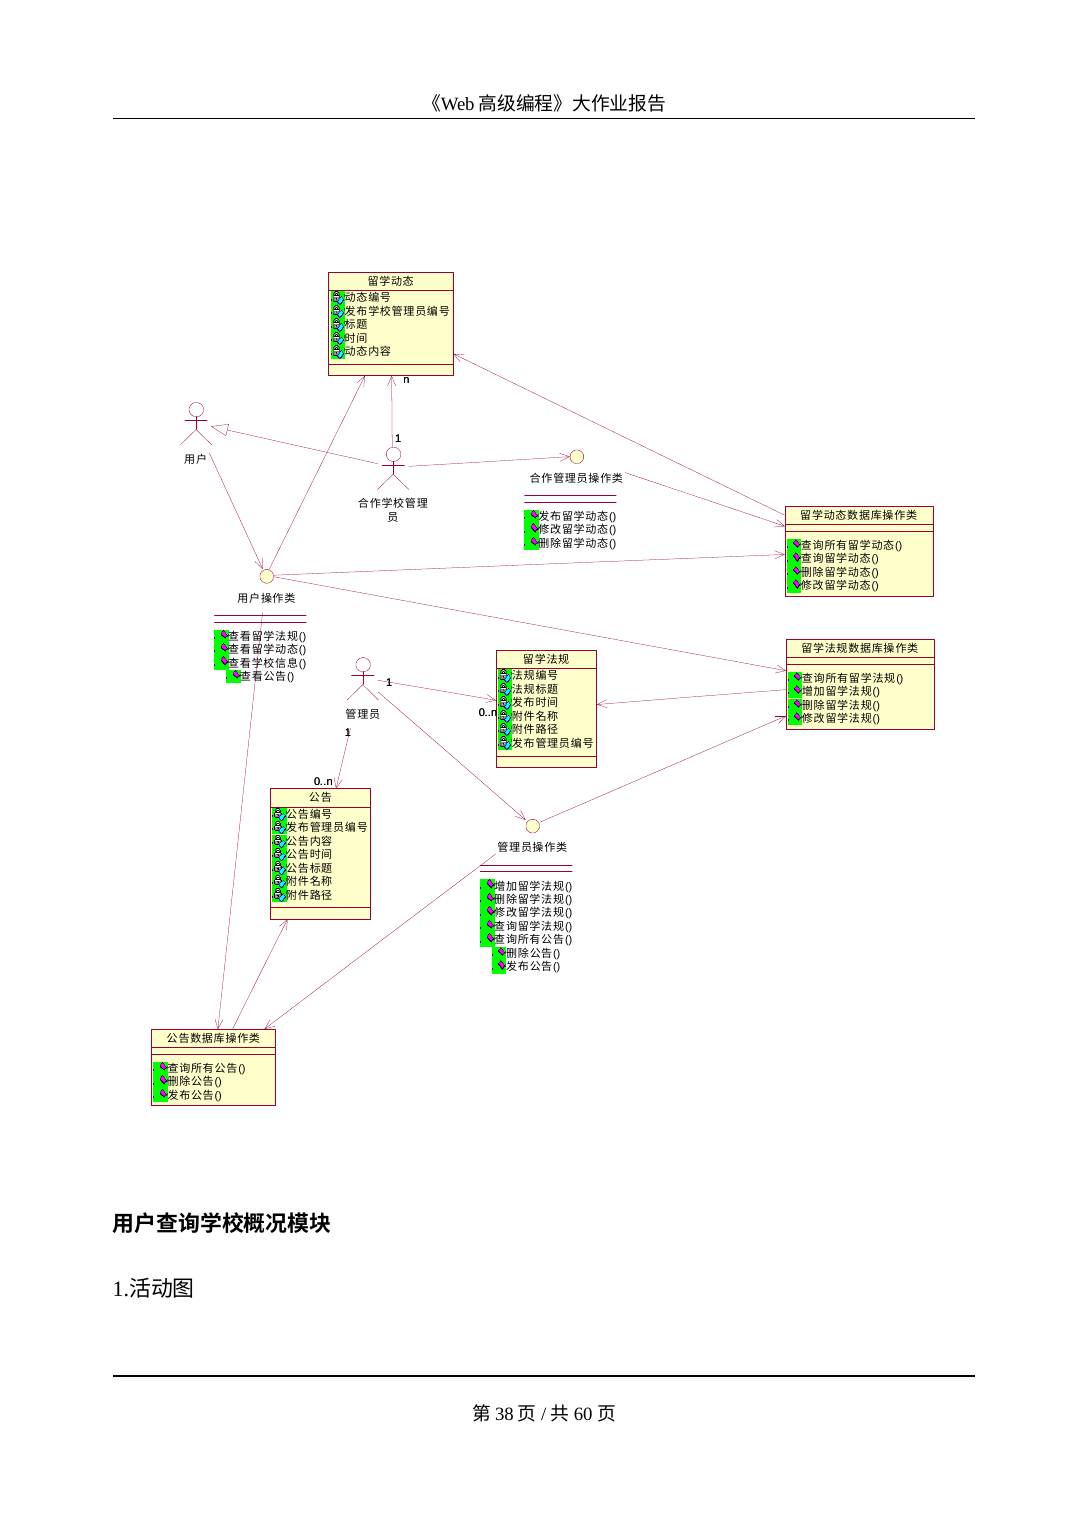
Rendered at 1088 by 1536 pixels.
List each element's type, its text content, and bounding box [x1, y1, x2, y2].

text 1.活动图 [112, 1271, 975, 1303]
text 用户查询学校概况模块 [112, 1206, 975, 1238]
